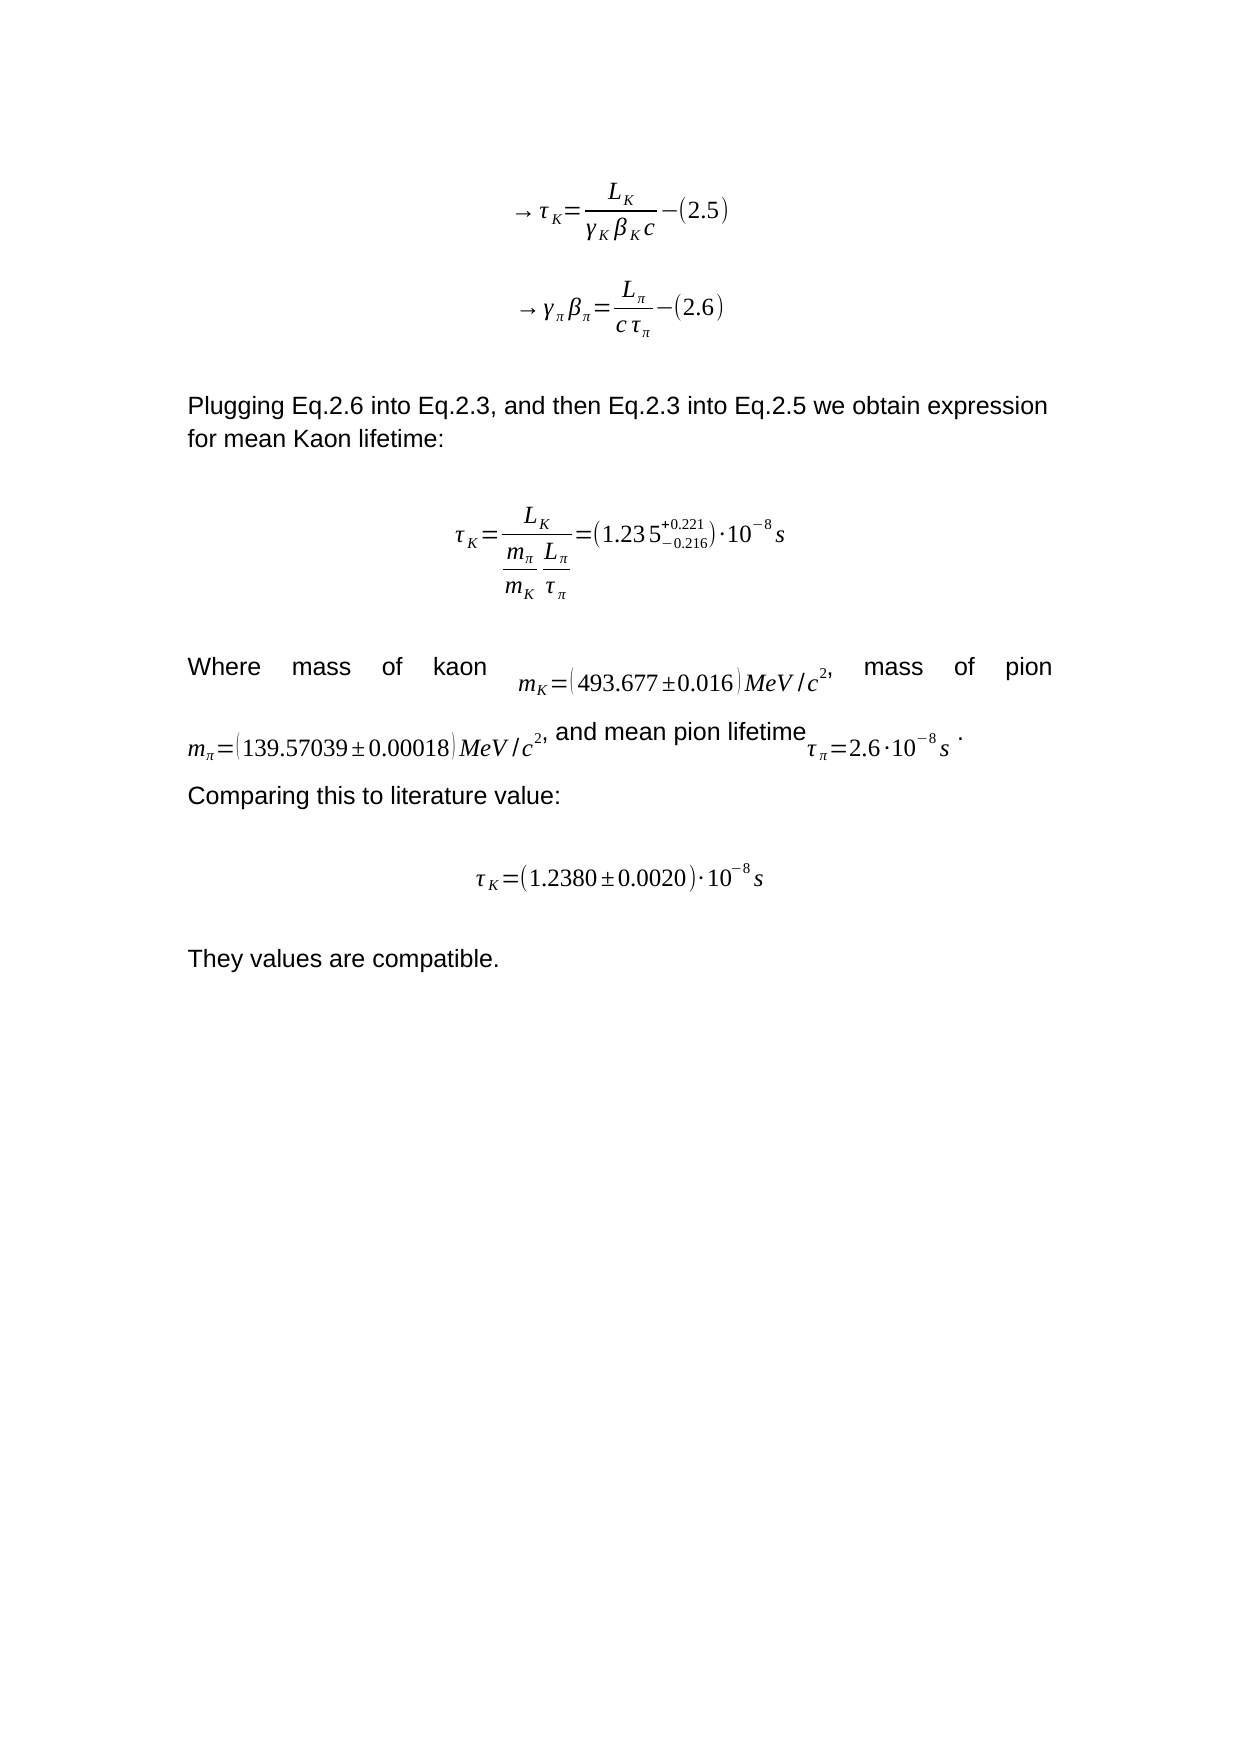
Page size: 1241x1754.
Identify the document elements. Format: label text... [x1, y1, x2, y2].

text Where mass of kaon , mass of pion , and mean pion lifetime . [187, 649, 1053, 779]
text Plugging Eq.2.6 into Eq.2.3, and then Eq.2.3 into Eq.2.5 we obtain expression for mean Kaon lifetime: [187, 389, 1053, 454]
text They values are compatible. [187, 942, 1053, 974]
text Comparing this to literature value: [187, 779, 1053, 812]
